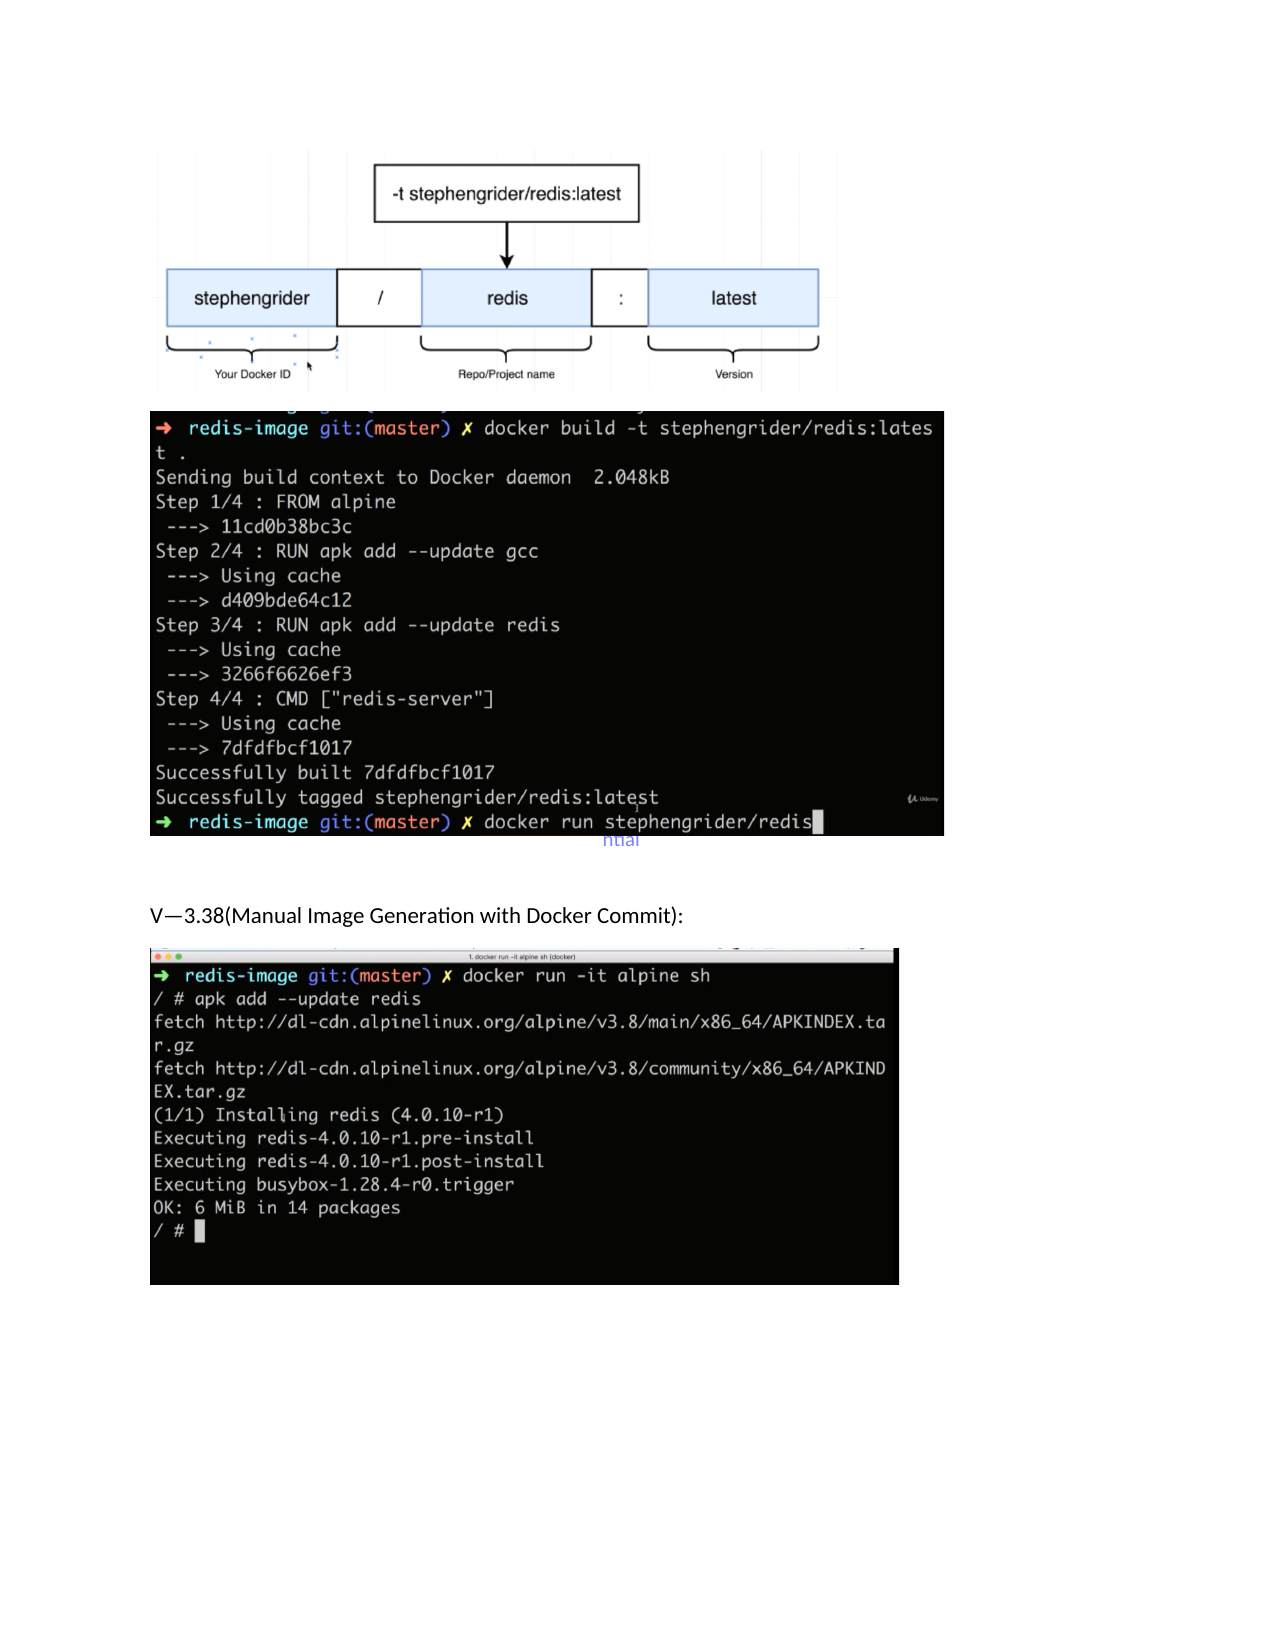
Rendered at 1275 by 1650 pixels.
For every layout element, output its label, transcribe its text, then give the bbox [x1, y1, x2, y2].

picture [150, 411, 945, 836]
picture [150, 150, 843, 393]
text V—3.38(Manual Image Generation with Docker Commit): [150, 902, 1125, 930]
picture [150, 948, 900, 1285]
